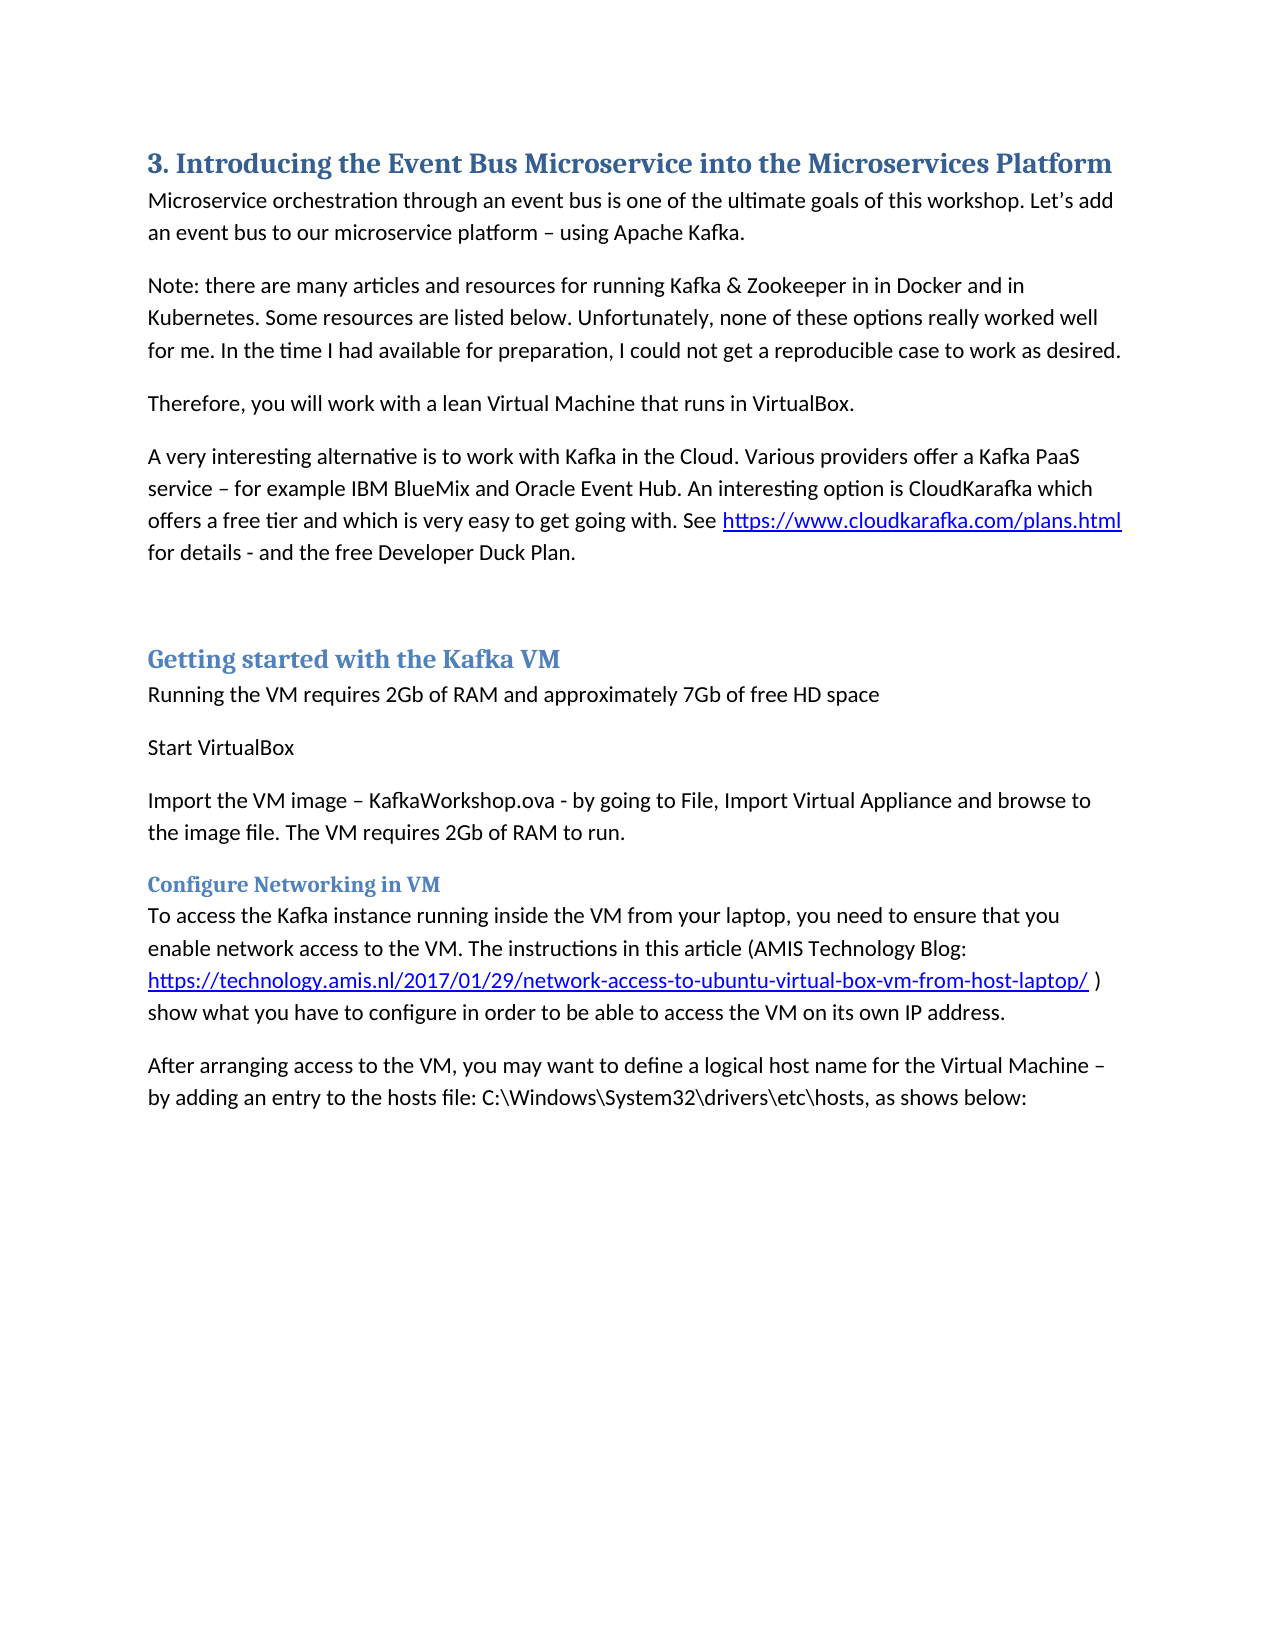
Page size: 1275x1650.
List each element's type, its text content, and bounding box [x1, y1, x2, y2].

text Import the VM image – KafkaWorkshop.ova - by going to File, Import Virtual Appliance and browse to the image file. The VM requires 2Gb of RAM to run. [148, 786, 1127, 846]
subtitle 3. Introducing the Event Bus Microservice into the Microservices Platform [148, 148, 1127, 181]
text Running the VM requires 2Gb of RAM and approximately 7Gb of free HD space [148, 680, 1127, 708]
subtitle Configure Networking in VM [148, 871, 1127, 898]
text A very interesting alternative is to work with Kafka in the Cloud. Various providers offer a Kafka PaaS service – for example IBM BlueMix and Oracle Event Hub. An interesting option is CloudKarafka which offers a free tier and which is very easy to get going with. See https://www.cloudkarafka.com/plans.html for details - and the free Developer Duck Plan. [148, 442, 1127, 566]
text To access the Kafka instance running inside the VM from your laptop, you need to ensure that you enable network access to the VM. The instructions in this article (AMIS Technology Blog: https://technology.amis.nl/2017/01/29/network-access-to-ubuntu-virtual-box-vm-from-host-laptop/ ) show what you have to configure in order to be able to access the VM on its own IP address. [148, 902, 1127, 1026]
text Therefore, you will work with a lean Virtual Machine that runs in VirtualBox. [148, 389, 1127, 417]
text Start VirtualBox [148, 733, 1127, 761]
text Note: there are many articles and resources for running Kafka & Zookeeper in in Docker and in Kubernetes. Some resources are listed below. Unfortunately, none of these options really worked well for me. In the time I had available for preparation, I could not get a reproducible case to work as desired. [148, 271, 1127, 364]
text After arranging access to the VM, you may want to define a logical host name for the Virtual Machine – by adding an entry to the hosts file: C:\Windows\System32\drivers\etc\hosts, as shows below: [148, 1051, 1127, 1111]
text Microservice orchestration through an event bus is one of the ultimate goals of this workshop. Let’s add an event bus to our microservice platform – using Apache Kafka. [148, 186, 1127, 246]
subtitle Getting started with the Kafka VM [148, 644, 1127, 676]
